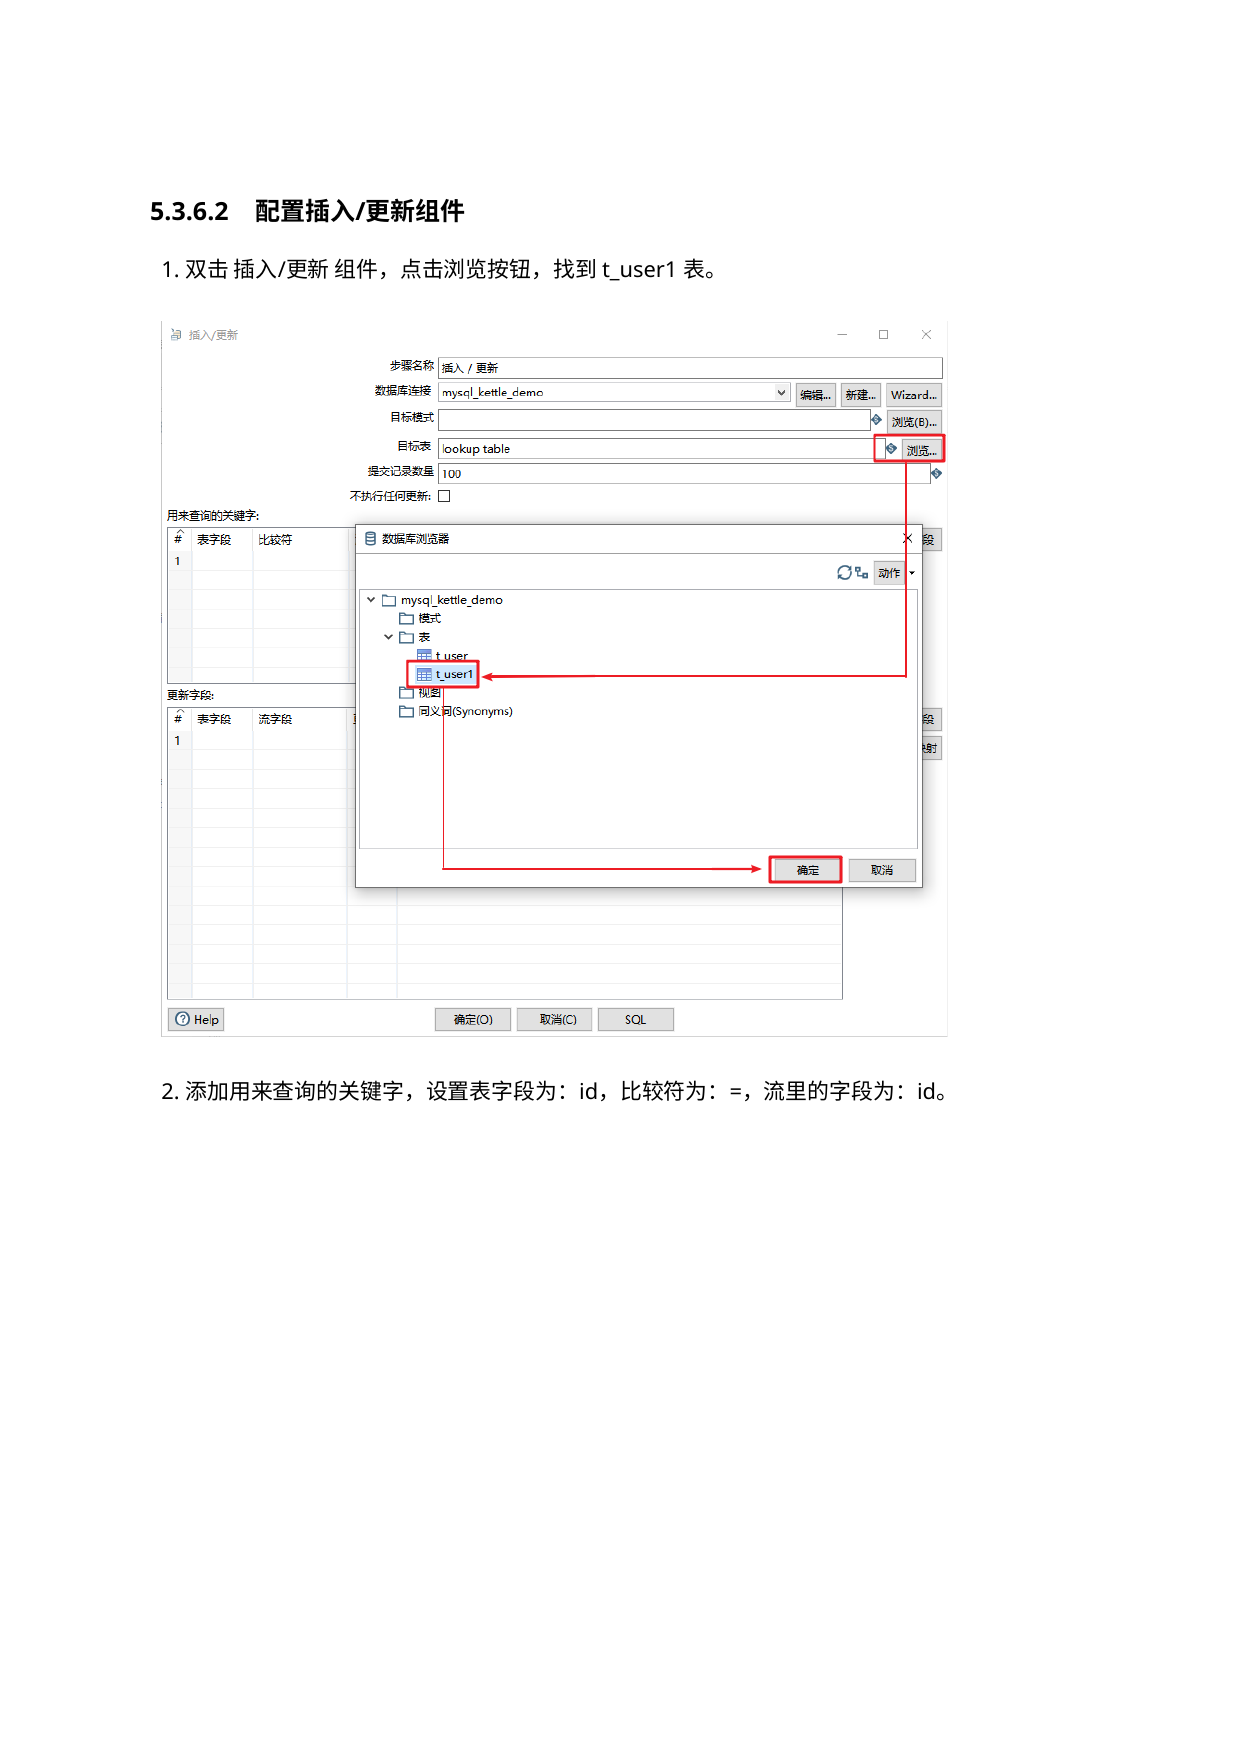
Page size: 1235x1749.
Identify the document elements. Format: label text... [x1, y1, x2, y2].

picture [161, 321, 948, 1037]
table_header 双击 插入/更新 组件，点击浏览按钮，找到 t_user1 表。 [150, 233, 1096, 302]
table_cell [150, 302, 1096, 1055]
table_cell 添加用来查询的关键字，设置表字段为：id，比较符为：=，流里的字段为：id。 [150, 1055, 1096, 1124]
subtitle 配置插入/更新组件 [150, 192, 1084, 228]
